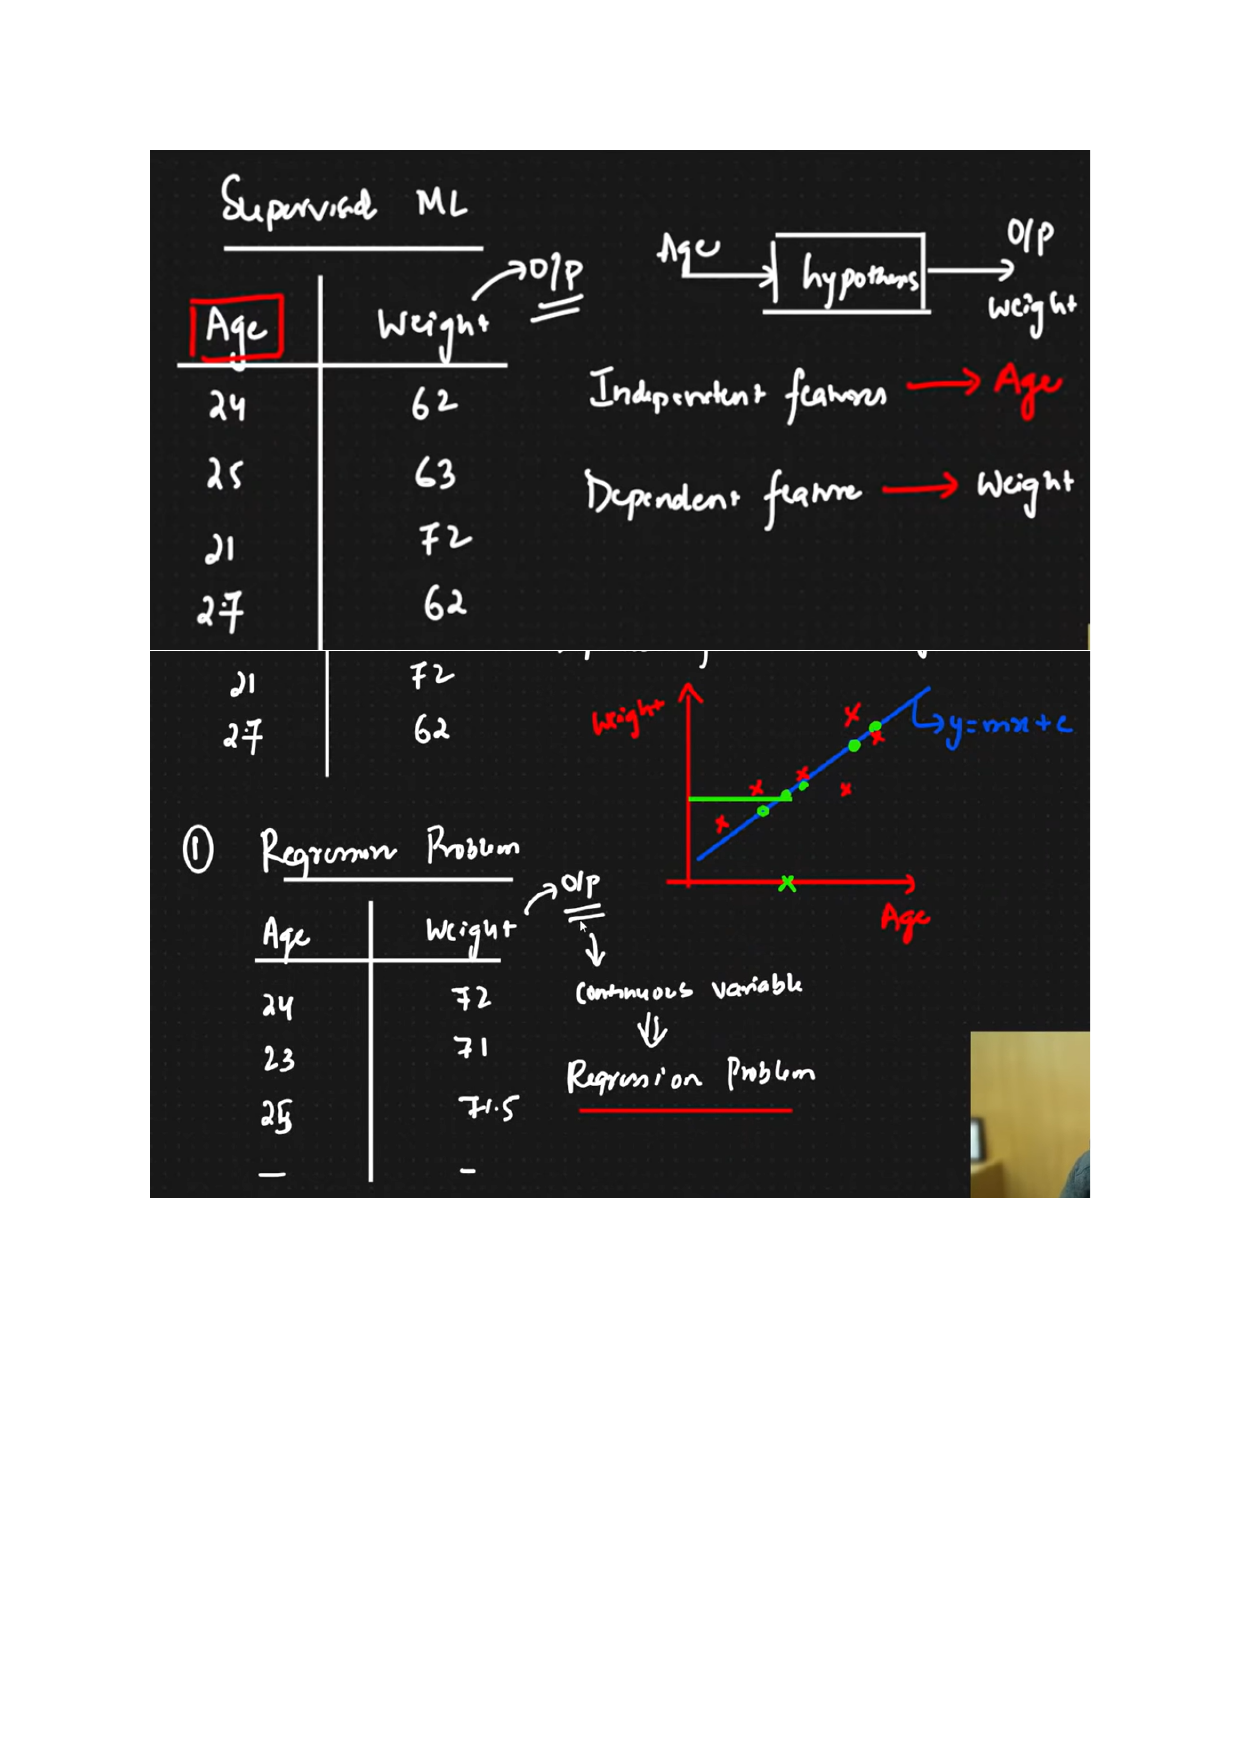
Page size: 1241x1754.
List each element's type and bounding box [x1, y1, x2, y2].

picture [150, 150, 1091, 650]
picture [150, 651, 1091, 1198]
